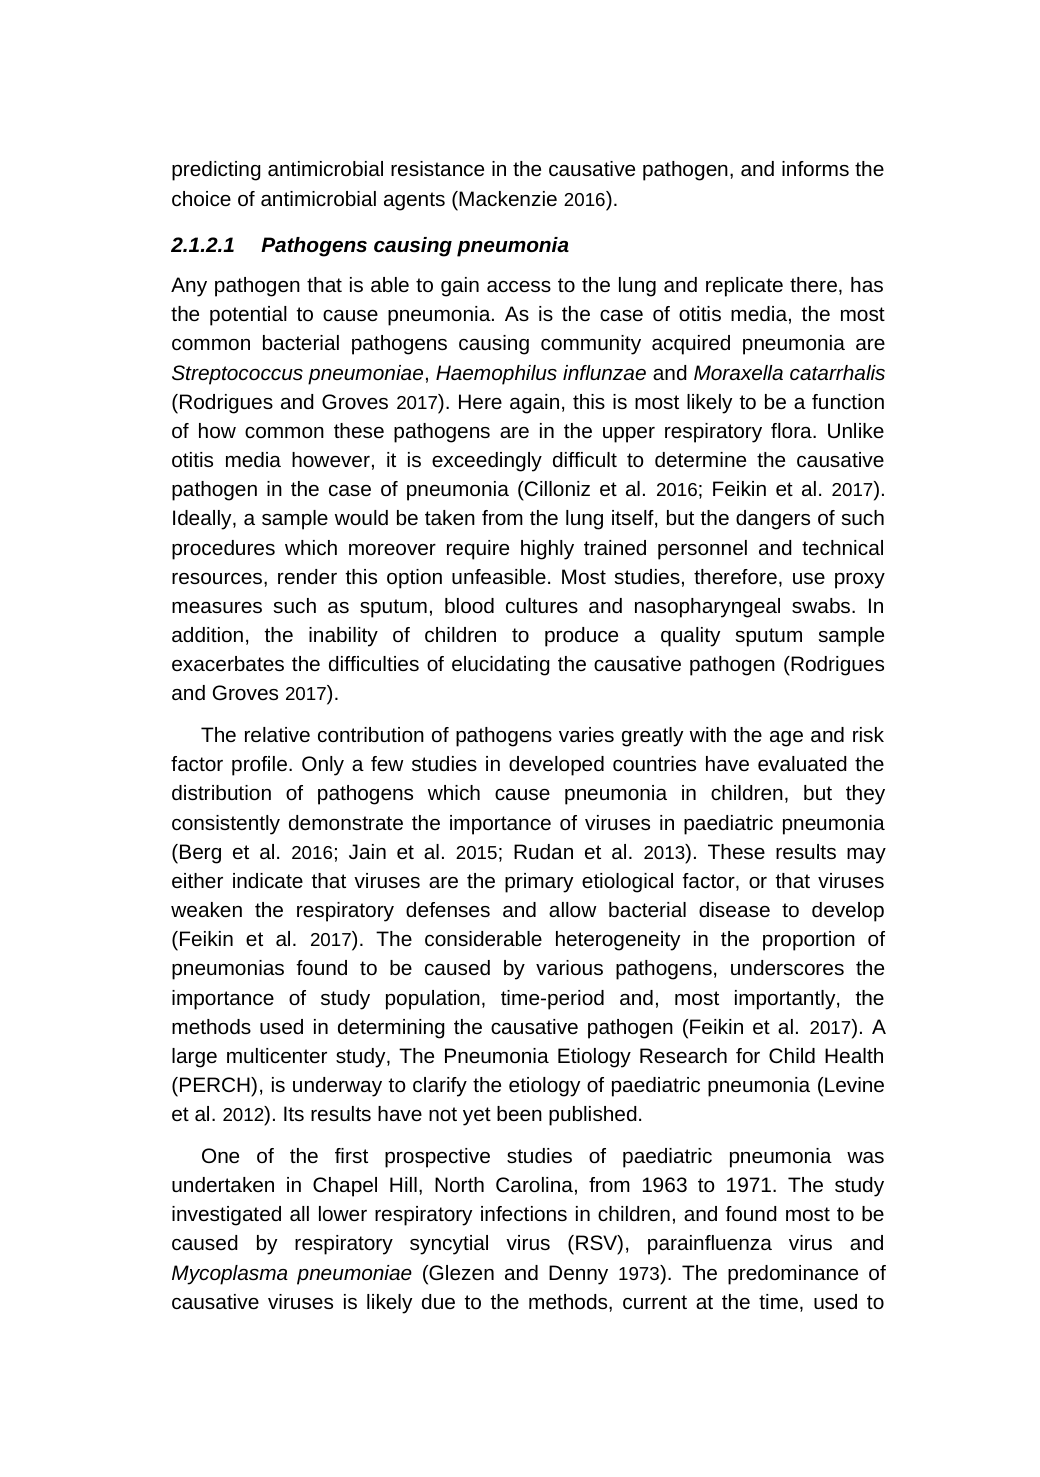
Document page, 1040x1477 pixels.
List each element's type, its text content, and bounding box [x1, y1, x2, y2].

text The relative contribution of pathogens varies greatly with the age and risk factor profile. Only a few studies in developed countries have evaluated the distribution of pathogens which cause pneumonia in children, but they consistently demonstrate the importance of viruses in paediatric pneumonia (Berg et al. 2016; Jain et al. 2015; Rudan et al. 2013). These results may either indicate that viruses are the primary etiological factor, or that viruses weaken the respiratory defenses and allow bacterial disease to develop (Feikin et al. 2017). The considerable heterogeneity in the proportion of pneumonias found to be caused by various pathogens, underscores the importance of study population, time-period and, most importantly, the methods used in determining the causative pathogen (Feikin et al. 2017). A large multicenter study, The Pneumonia Etiology Research for Child Health (PERCH), is underway to clarify the etiology of paediatric pneumonia (Levine et al. 2012). Its results have not yet been published. [171, 719, 886, 1127]
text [171, 153, 886, 212]
subtitle Pathogens causing pneumonia [171, 233, 886, 257]
text Any pathogen that is able to gain access to the lung and replicate there, has the potential to cause pneumonia. As is the case of otitis media, the most common bacterial pathogens causing community acquired pneumonia are Streptococcus pneumoniae, Haemophilus influnzae and Moraxella catarrhalis (Rodrigues and Groves 2017). Here again, this is most likely to be a function of how common these pathogens are in the upper respiratory flora. Unlike otitis media however, it is exceedingly difficult to determine the causative pathogen in the case of pneumonia (Cilloniz et al. 2016; Feikin et al. 2017). Ideally, a sample would be taken from the lung itself, but the dangers of such procedures which moreover require highly trained personnel and technical resources, render this option unfeasible. Most studies, therefore, use proxy measures such as sputum, blood cultures and nasopharyngeal swabs. In addition, the inability of children to produce a quality sputum sample exacerbates the difficulties of elucidating the causative pathogen (Rodrigues and Groves 2017). [171, 269, 886, 707]
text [171, 1140, 886, 1315]
